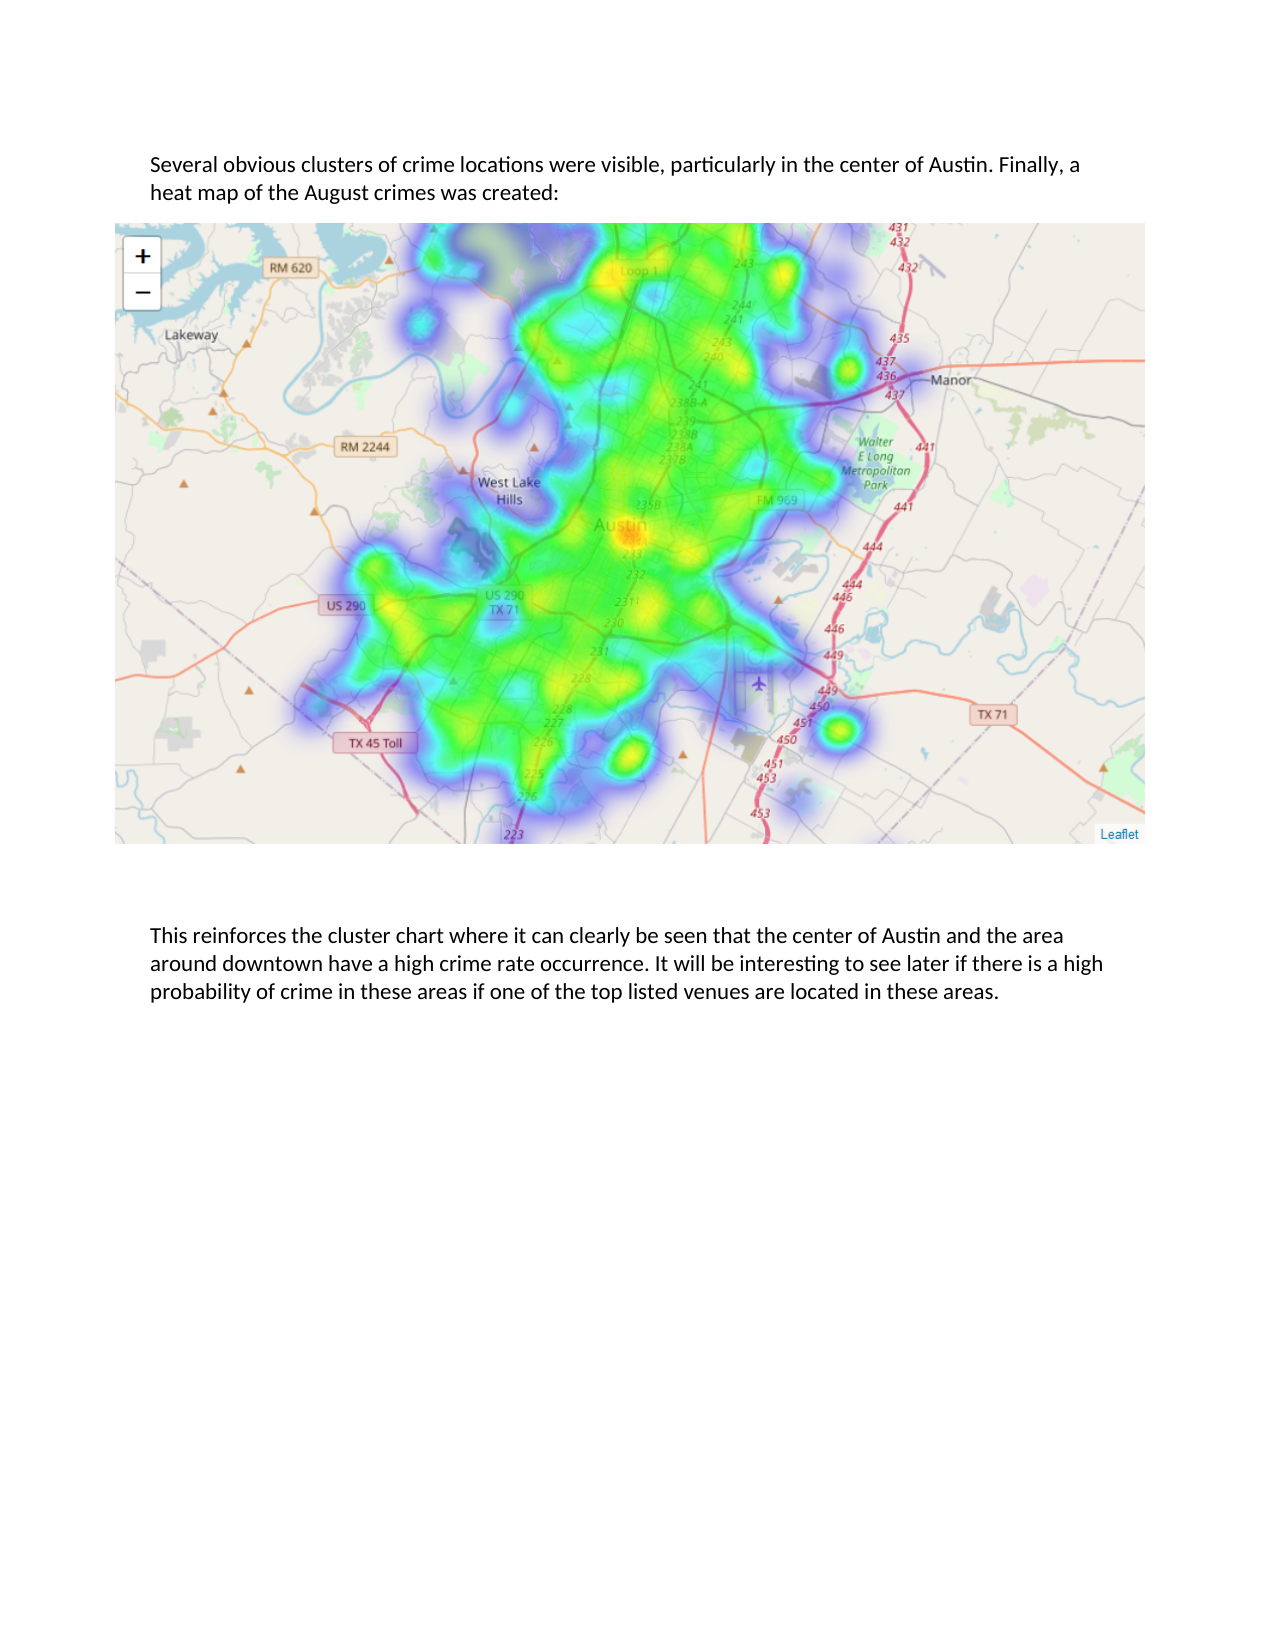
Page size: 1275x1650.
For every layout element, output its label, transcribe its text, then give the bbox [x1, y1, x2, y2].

text This reinforces the cluster chart where it can clearly be seen that the center of Austin and the area around downtown have a high crime rate occurrence. It will be interesting to see later if there is a high probability of crime in these areas if one of the top listed venues are located in these areas. [150, 848, 1125, 1006]
picture [113, 223, 1148, 848]
text Several obvious clusters of crime locations were visible, particularly in the center of Austin. Finally, a heat map of the August crimes was created: [150, 150, 1125, 206]
